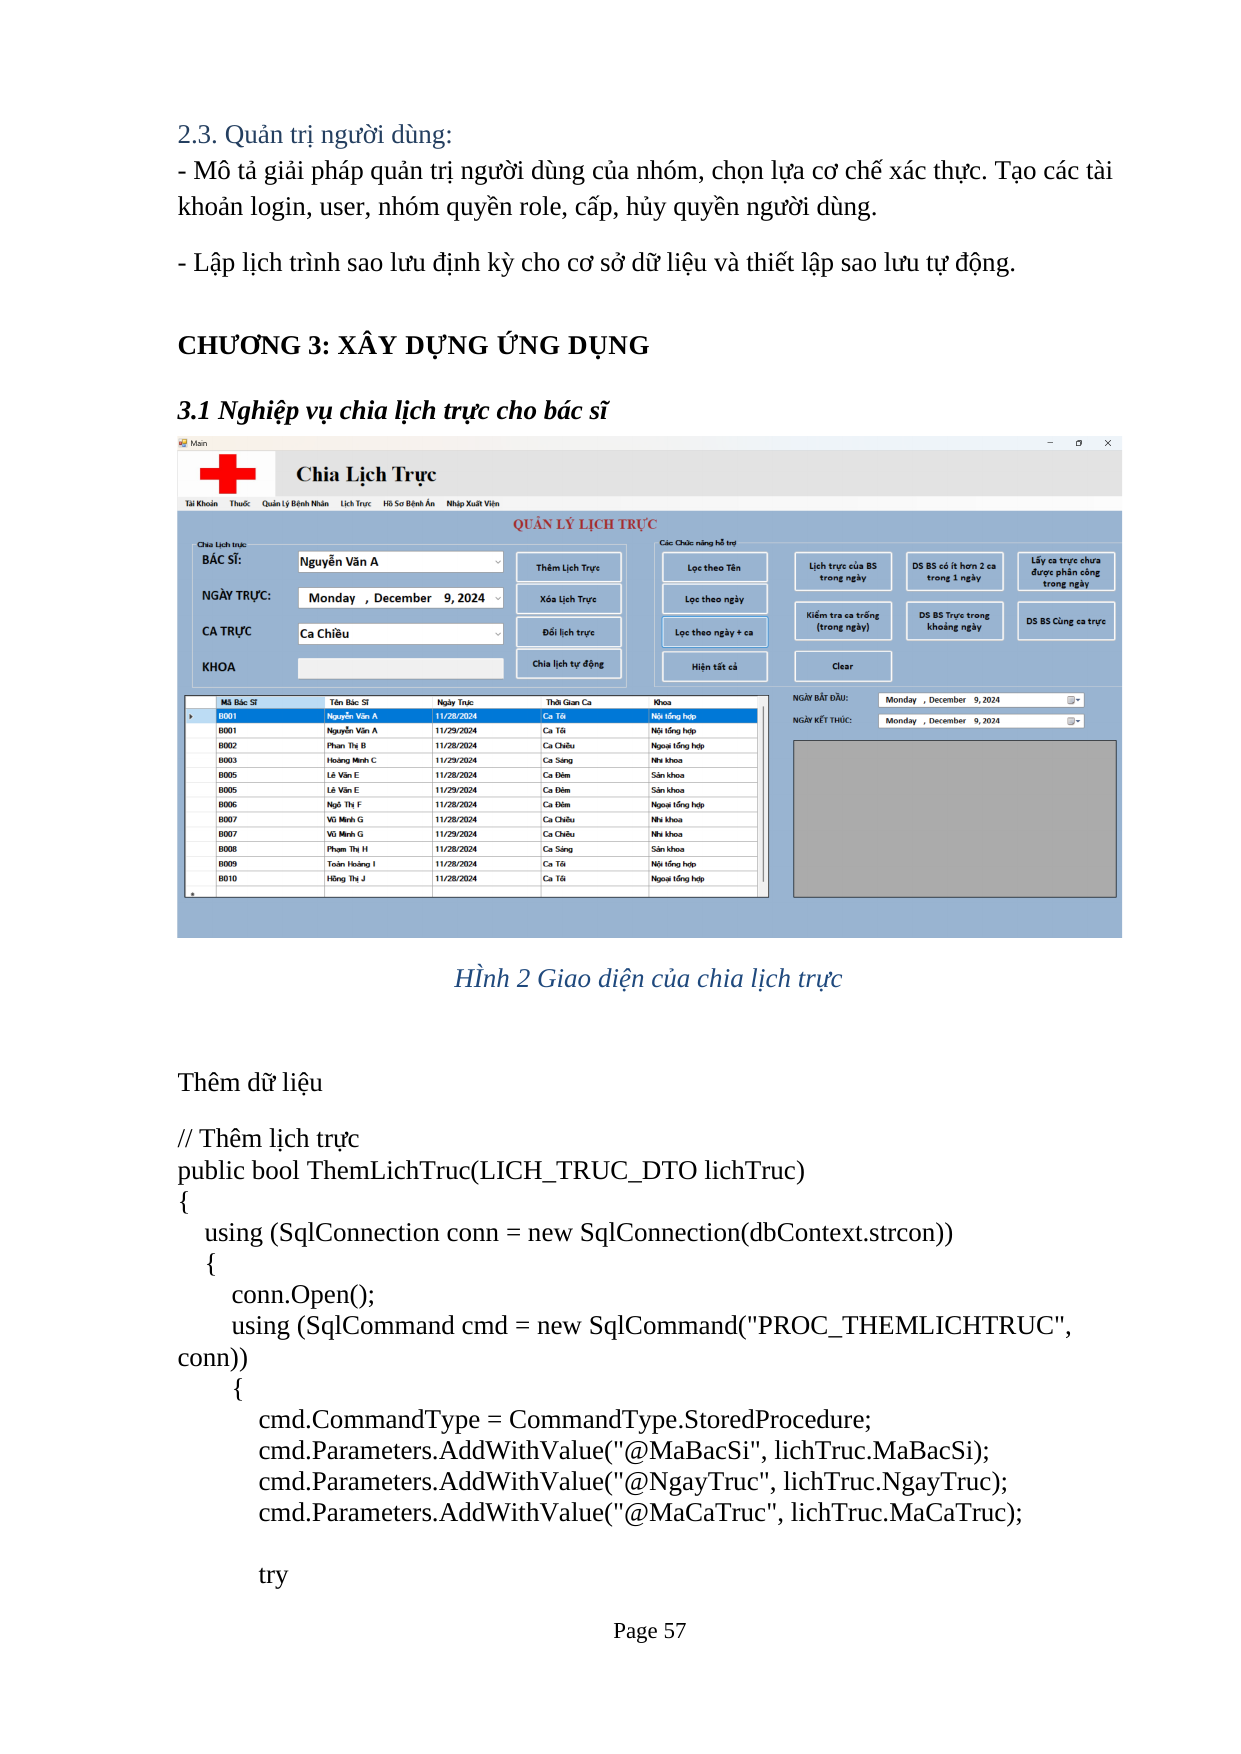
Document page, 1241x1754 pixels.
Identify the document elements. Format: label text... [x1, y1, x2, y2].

text cmd.Parameters.AddWithValue("@NgayTruc", lichTruc.NgayTruc); [177, 1465, 1122, 1496]
text cmd.CommandType = CommandType.StoredProcedure; [177, 1403, 1122, 1434]
text - Lập lịch trình sao lưu định kỳ cho cơ sở dữ liệu và thiết lập sao lưu tự động. [177, 246, 1122, 277]
text try [177, 1559, 1122, 1590]
picture [177, 436, 1123, 938]
subtitle 2.3. Quản trị người dùng: [177, 118, 1122, 149]
text { [177, 1247, 1122, 1278]
text using (SqlCommand cmd = new SqlCommand("PROC_THEMLICHTRUC", conn)) [177, 1309, 1122, 1372]
text cmd.Parameters.AddWithValue("@MaCaTruc", lichTruc.MaCaTruc); [177, 1496, 1122, 1527]
text cmd.Parameters.AddWithValue("@MaBacSi", lichTruc.MaBacSi); [177, 1434, 1122, 1465]
text Xây dựng ứng dụng [177, 329, 1122, 360]
text using (SqlConnection conn = new SqlConnection(dbContext.strcon)) [177, 1216, 1122, 1247]
text { [177, 1372, 1122, 1403]
text - Mô tả giải pháp quản trị người dùng của nhóm, chọn lựa cơ chế xác thực. Tạo các tài khoản login, user, nhóm quyền role, cấp, hủy quyền người dùng. [177, 154, 1122, 221]
text public bool ThemLichTruc(LICH_TRUC_DTO lichTruc) [177, 1154, 1122, 1185]
subtitle 3.1 Nghiệp vụ chia lịch trực cho bác sĩ [177, 394, 1122, 425]
text Thêm dữ liệu [177, 1066, 1122, 1097]
text conn.Open(); [177, 1278, 1122, 1309]
text // Thêm lịch trực [177, 1123, 1122, 1154]
text HÌnh 2 Giao diện của chia lịch trực [177, 962, 1122, 993]
text { [177, 1185, 1122, 1216]
